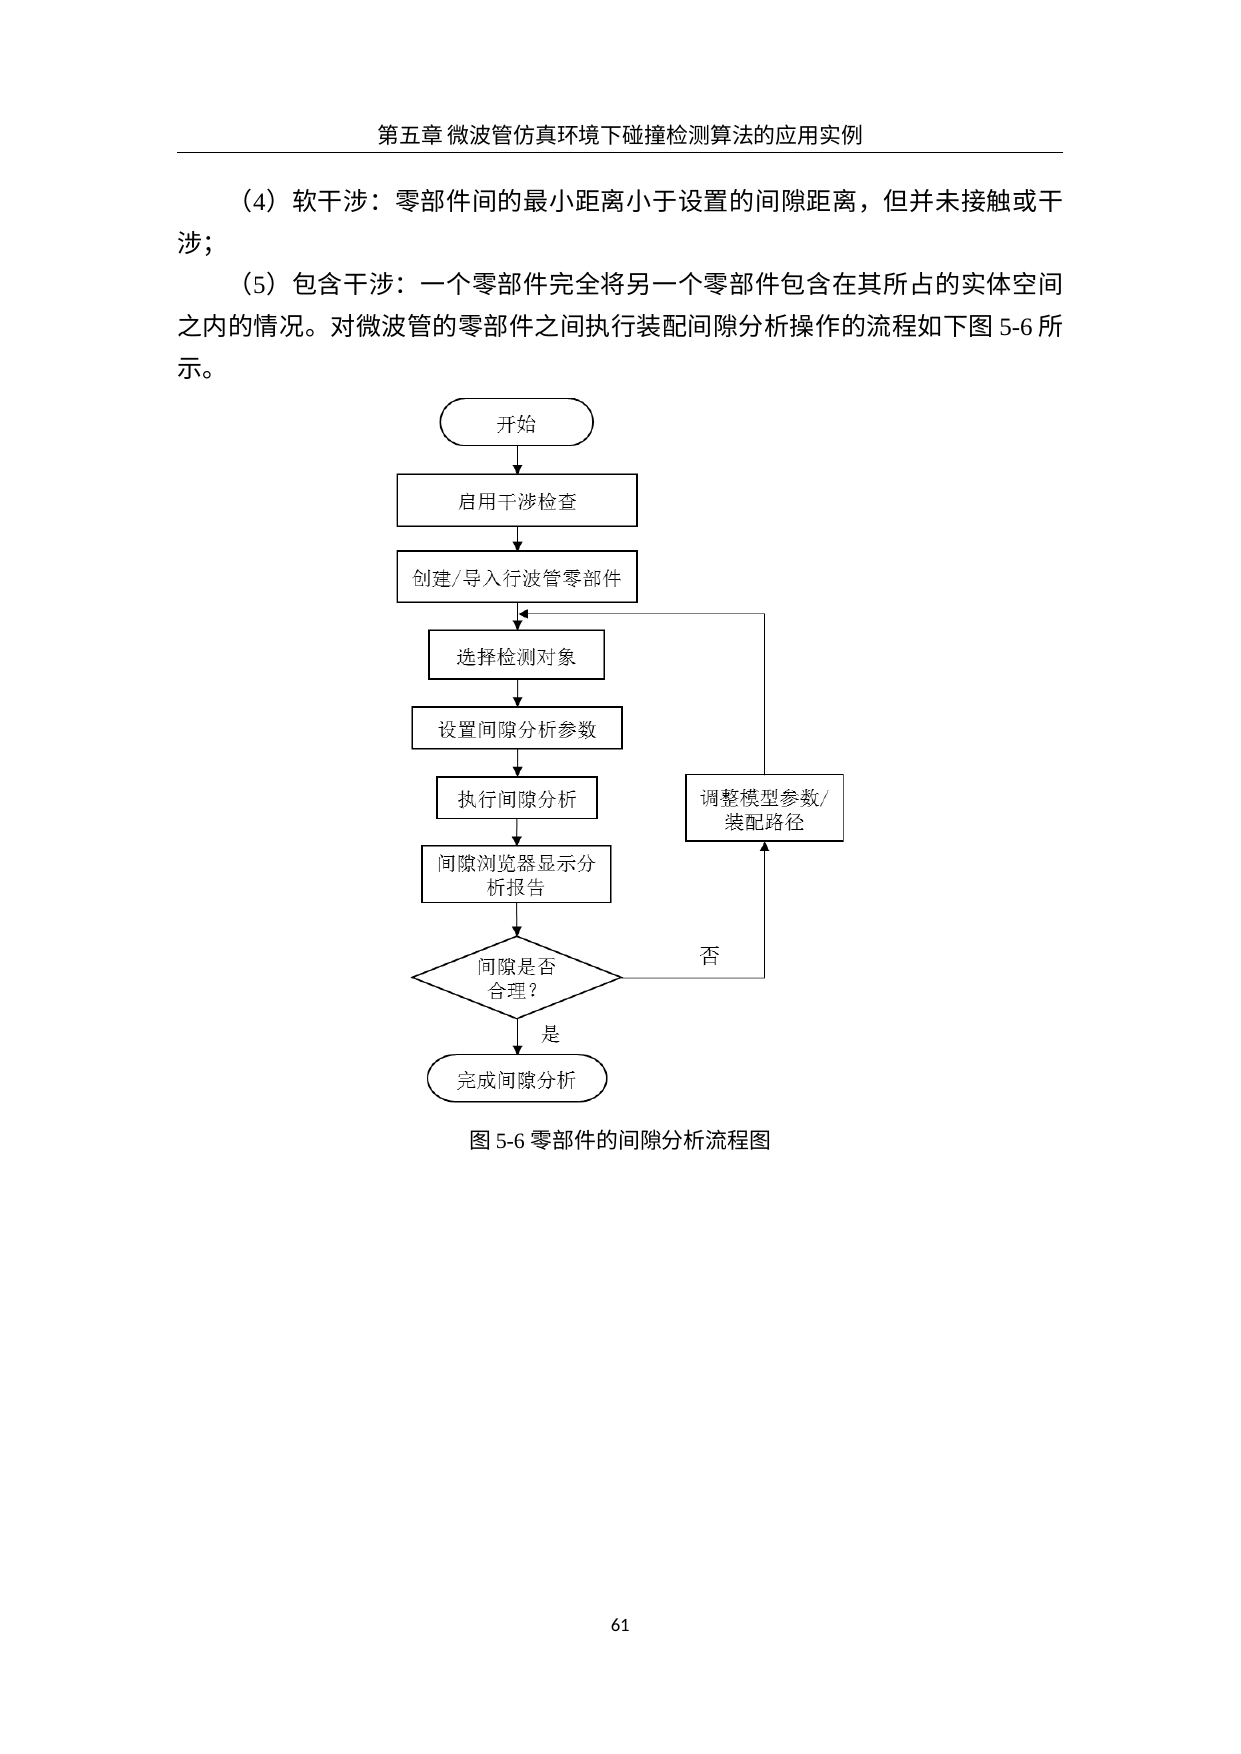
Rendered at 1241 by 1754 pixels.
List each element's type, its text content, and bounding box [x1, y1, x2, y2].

text 图5-6 零部件的间隙分析流程图 [177, 1115, 1063, 1156]
list （4）软干涉：零部件间的最小距离小于设置的间隙距离，但并未接触或干涉； [177, 177, 1063, 261]
picture [396, 398, 844, 1103]
list （5）包含干涉：一个零部件完全将另一个零部件包含在其所占的实体空间之内的情况。对微波管的零部件之间执行装配间隙分析操作的流程如下图5-6所示。 [177, 261, 1063, 386]
